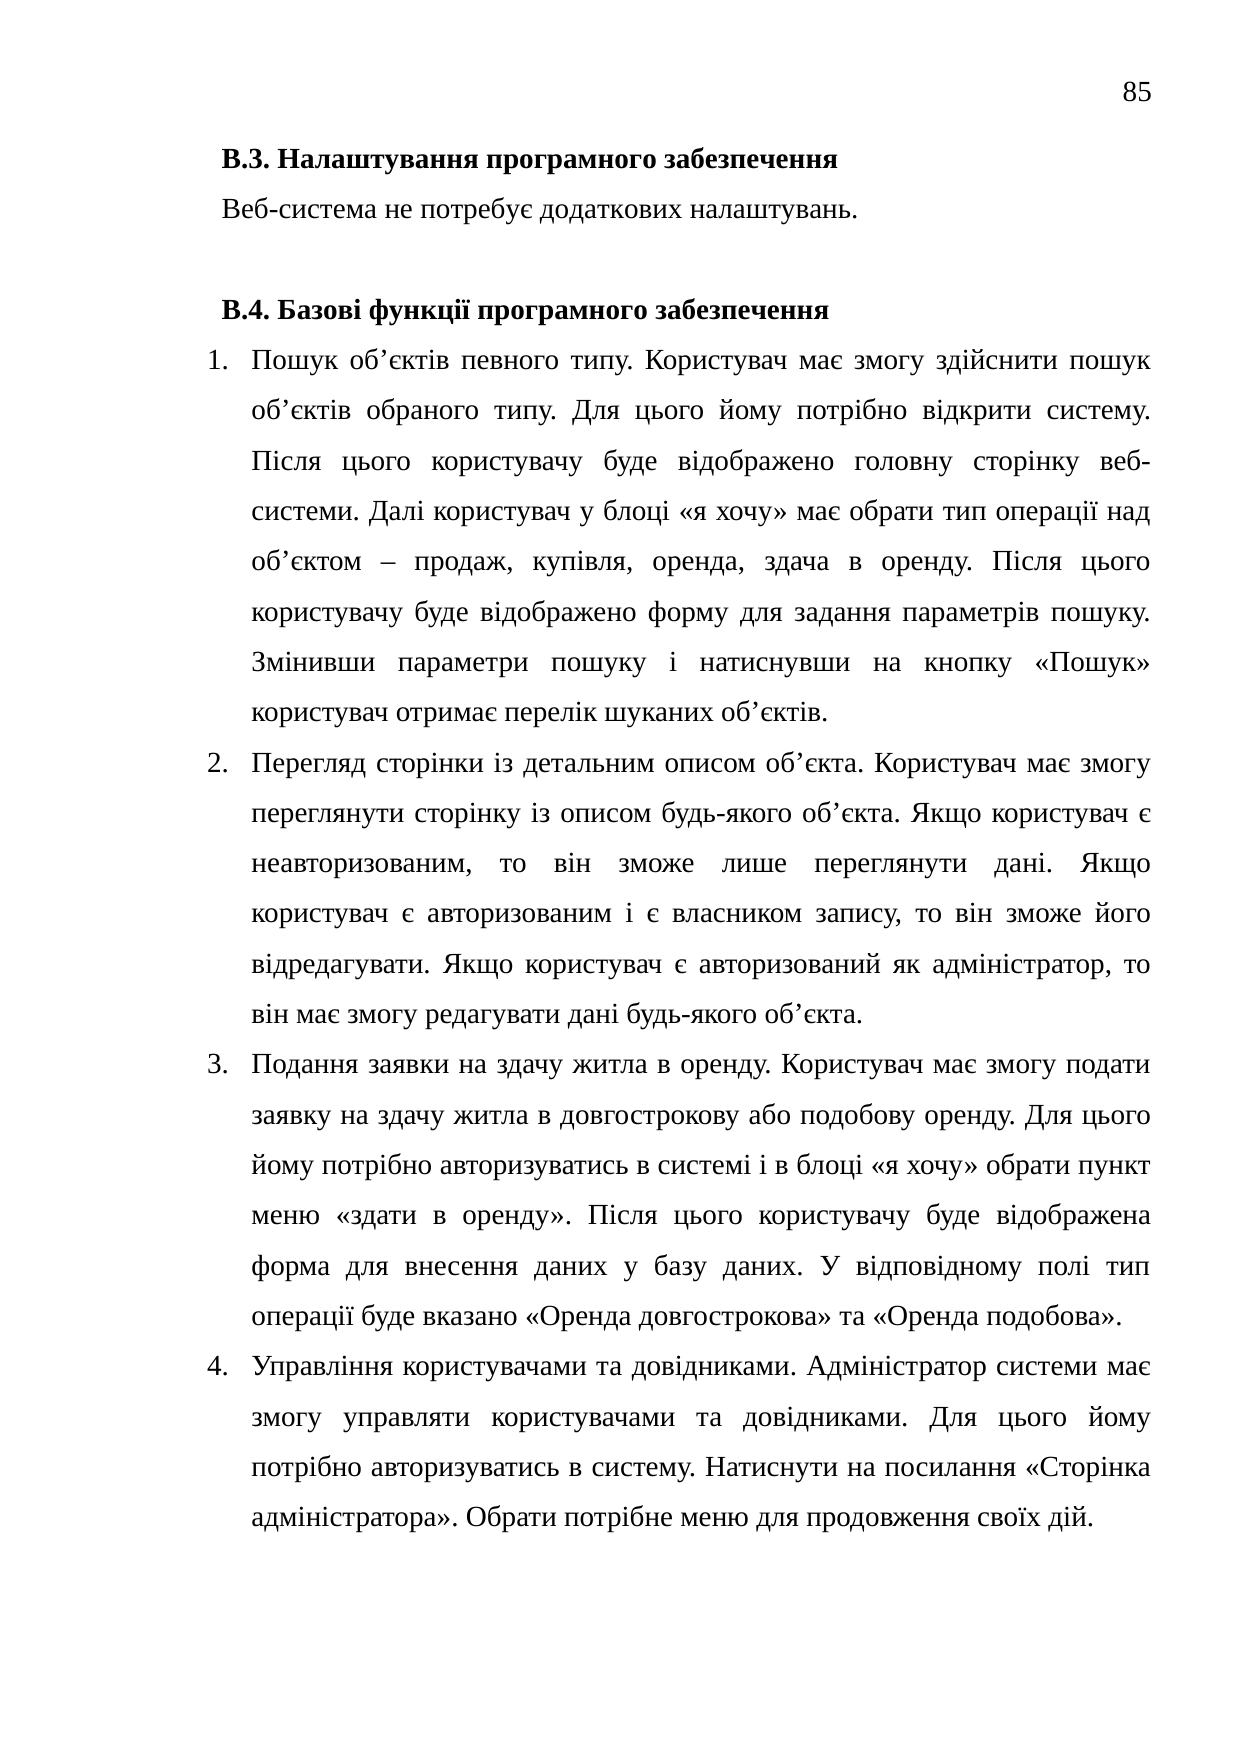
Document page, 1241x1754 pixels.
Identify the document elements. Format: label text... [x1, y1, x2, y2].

list Пошук об’єктів певного типу. Користувач має змогу здійснити пошук об’єктів обраного типу. Для цього йому потрібно відкрити систему. Після цього користувачу буде відображено головну сторінку веб-системи. Далі користувач у блоці «я хочу» має обрати тип операції над об’єктом – продаж, купівля, оренда, здача в оренду. Після цього користувачу буде відображено форму для задання параметрів пошуку. Змінивши параметри пошуку і натиснувши на кнопку «Пошук» користувач отримає перелік шуканих об’єктів. [207, 342, 1152, 728]
list Перегляд сторінки із детальним описом об’єкта. Користувач має змогу переглянути сторінку із описом будь-якого об’єкта. Якщо користувач є неавторизованим, то він зможе лише переглянути дані. Якщо користувач є авторизованим і є власником запису, то він зможе його відредагувати. Якщо користувач є авторизований як адміністратор, то він має змогу редагувати дані будь-якого об’єкта. [207, 745, 1152, 1030]
list Управління користувачами та довідниками. Адміністратор системи має змогу управляти користувачами та довідниками. Для цього йому потрібно авторизуватись в систему. Натиснути на посилання «Сторінка адміністратора». Обрати потрібне меню для продовження своїх дій. [207, 1348, 1152, 1533]
text В.4. Базові функції програмного забезпечення [148, 292, 1152, 325]
text В.3. Налаштування програмного забезпечення [148, 141, 1152, 174]
text Веб-система не потребує додаткових налаштувань. [148, 191, 1152, 225]
list Подання заявки на здачу житла в оренду. Користувач має змогу подати заявку на здачу житла в довгострокову або подобову оренду. Для цього йому потрібно авторизуватись в системі і в блоці «я хочу» обрати пункт меню «здати в оренду». Після цього користувачу буде відображена форма для внесення даних у базу даних. У відповідному полі тип операції буде вказано «Оренда довгострокова» та «Оренда подобова». [207, 1047, 1152, 1332]
